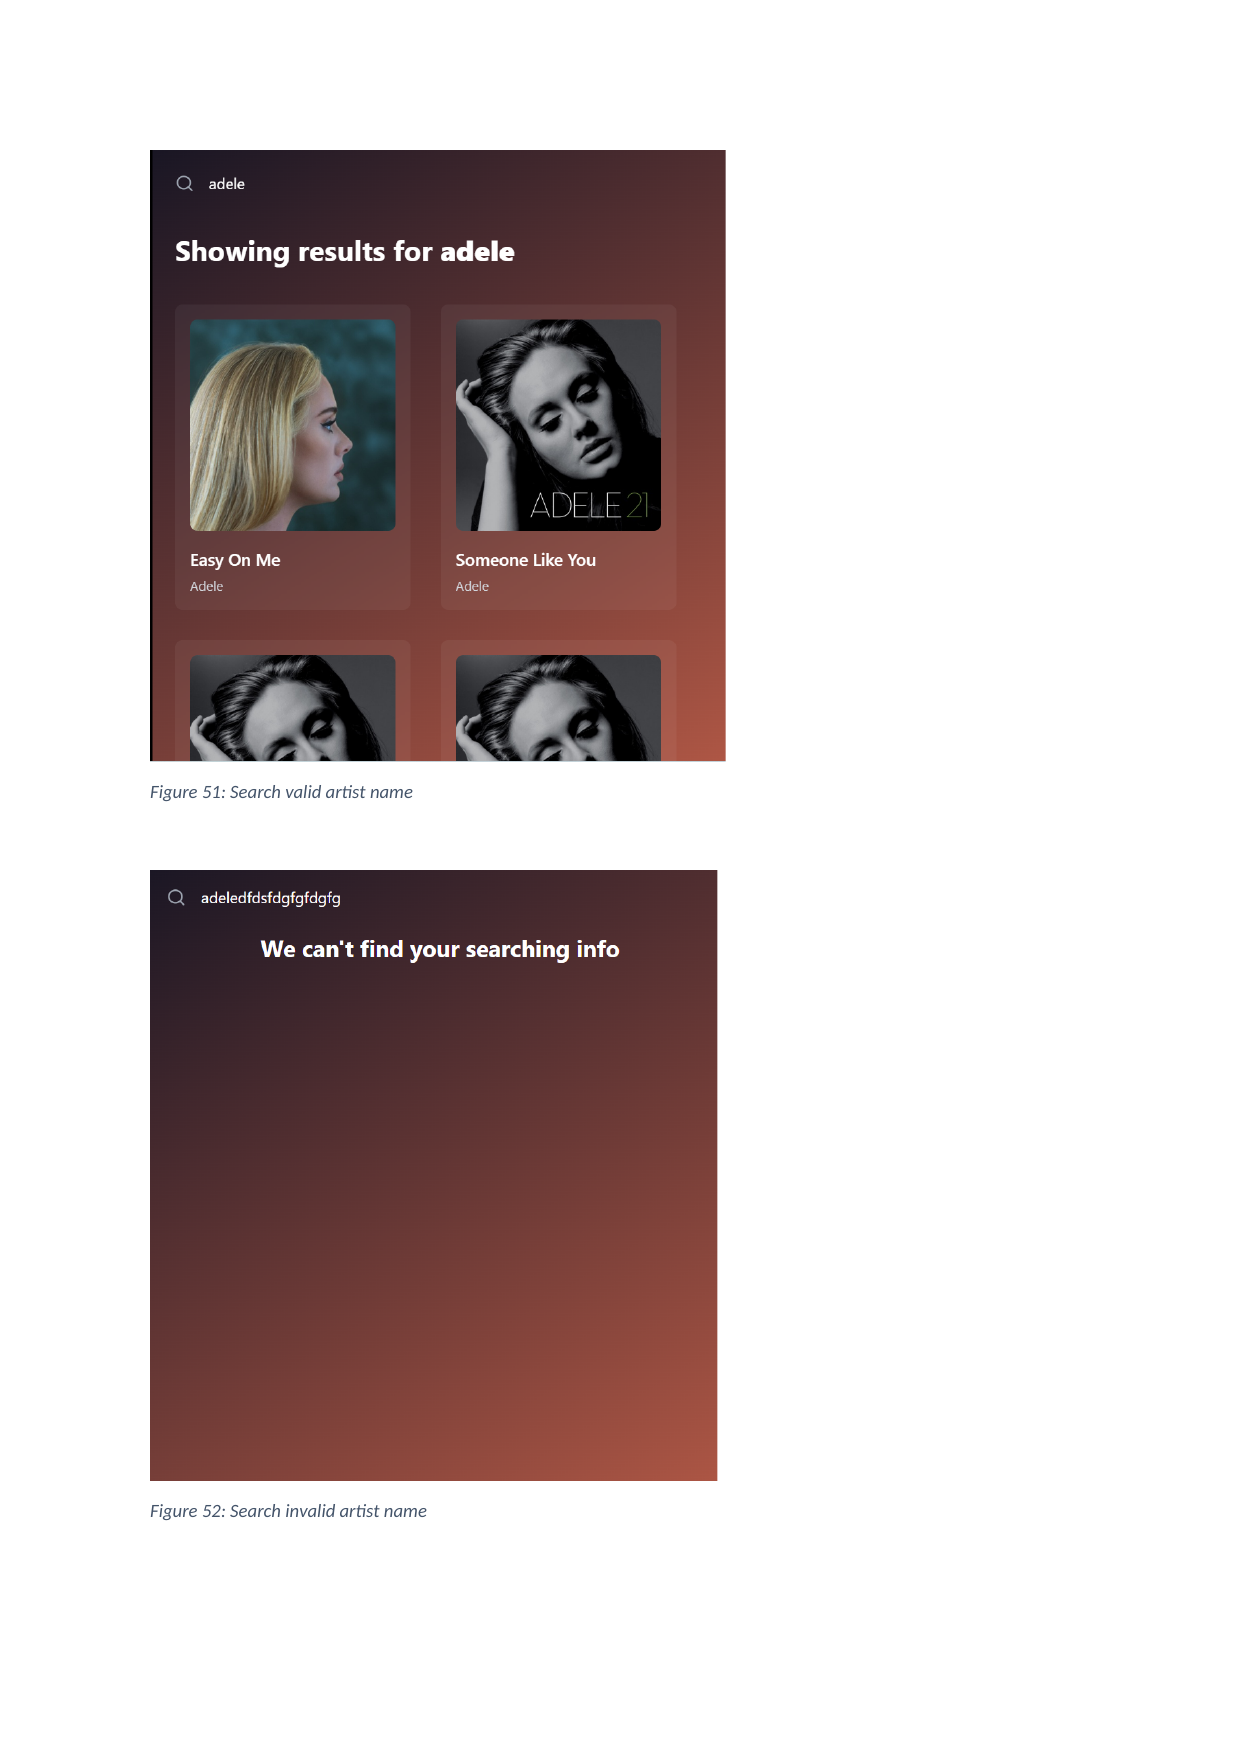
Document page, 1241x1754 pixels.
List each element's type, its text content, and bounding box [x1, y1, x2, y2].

text Figure 52: Search invalid artist name [150, 1499, 1090, 1522]
picture [150, 150, 726, 762]
text Figure 51: Search valid artist name [150, 780, 1090, 803]
picture [150, 870, 718, 1481]
